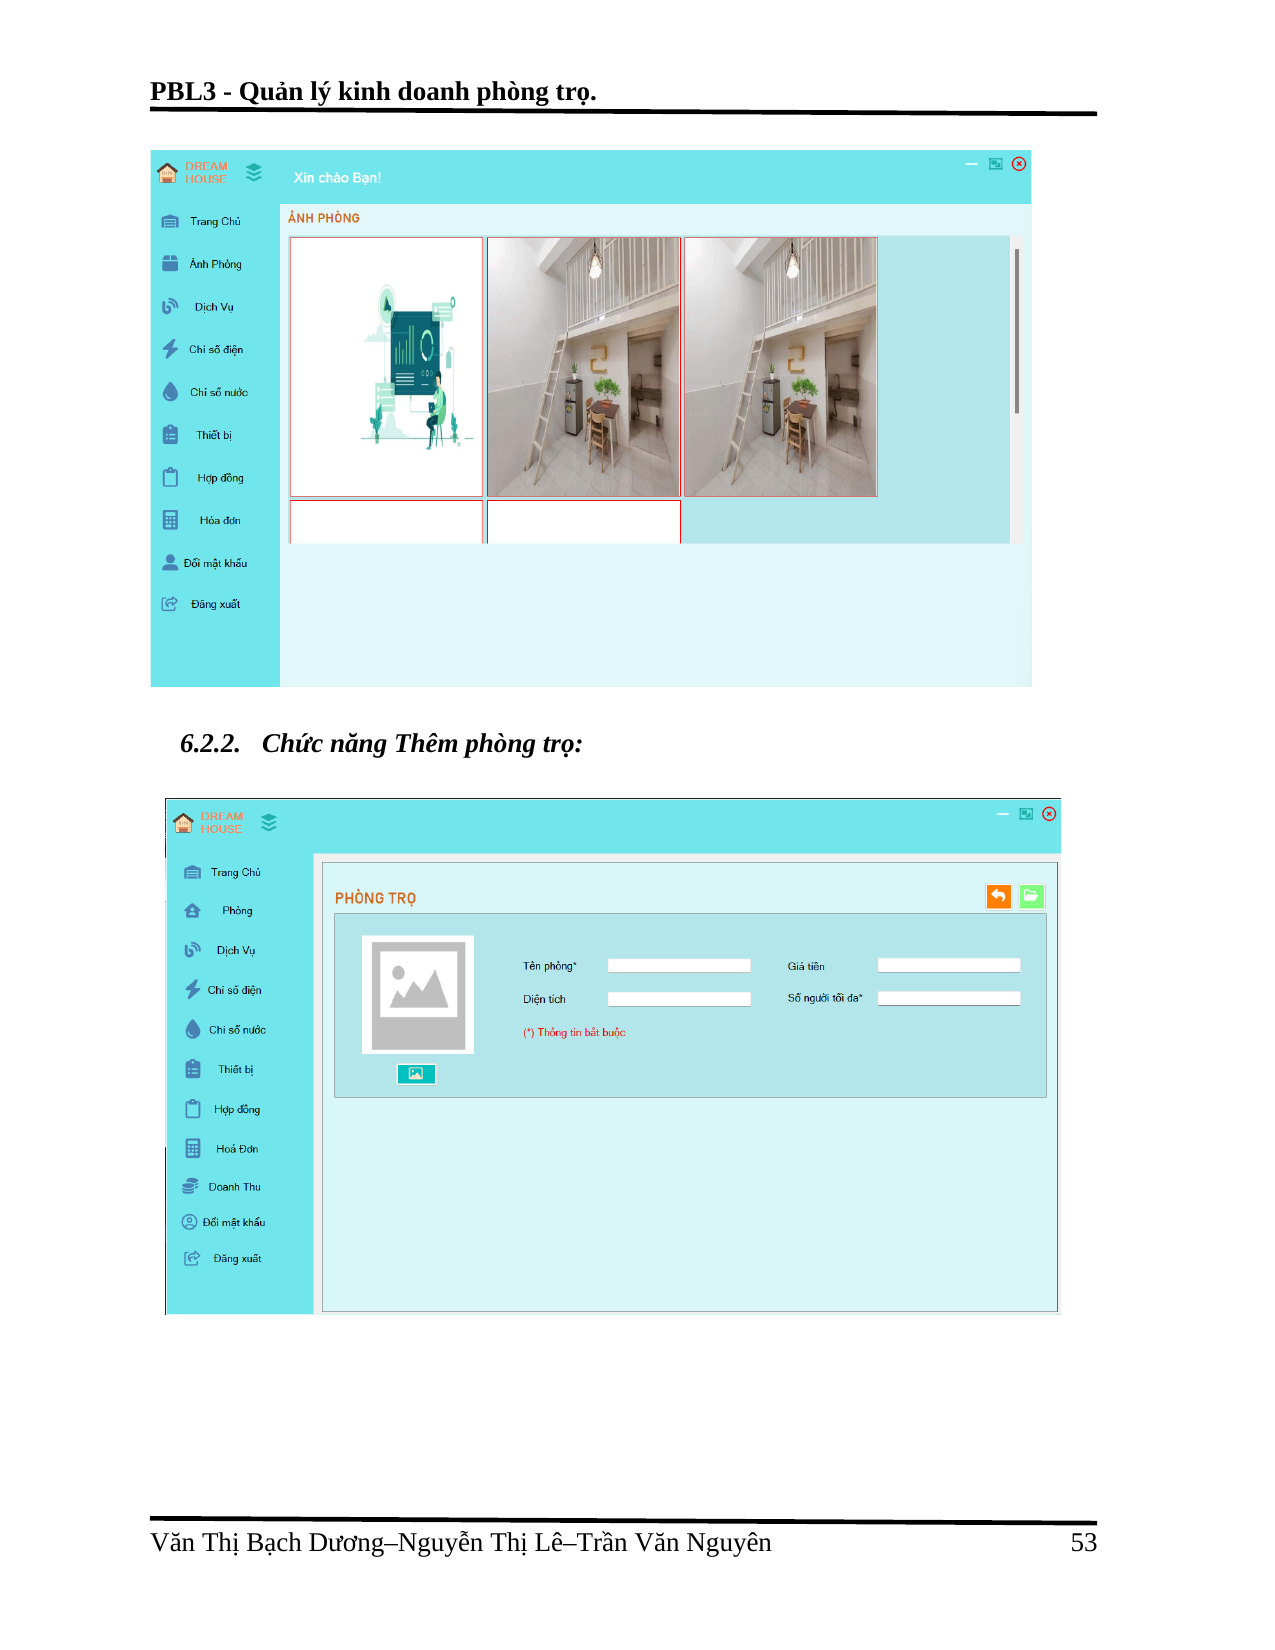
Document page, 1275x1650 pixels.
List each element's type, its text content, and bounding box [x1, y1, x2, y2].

picture [165, 798, 1062, 1315]
list Chức năng Thêm phòng trọ: [180, 727, 1125, 758]
picture [150, 150, 1032, 687]
